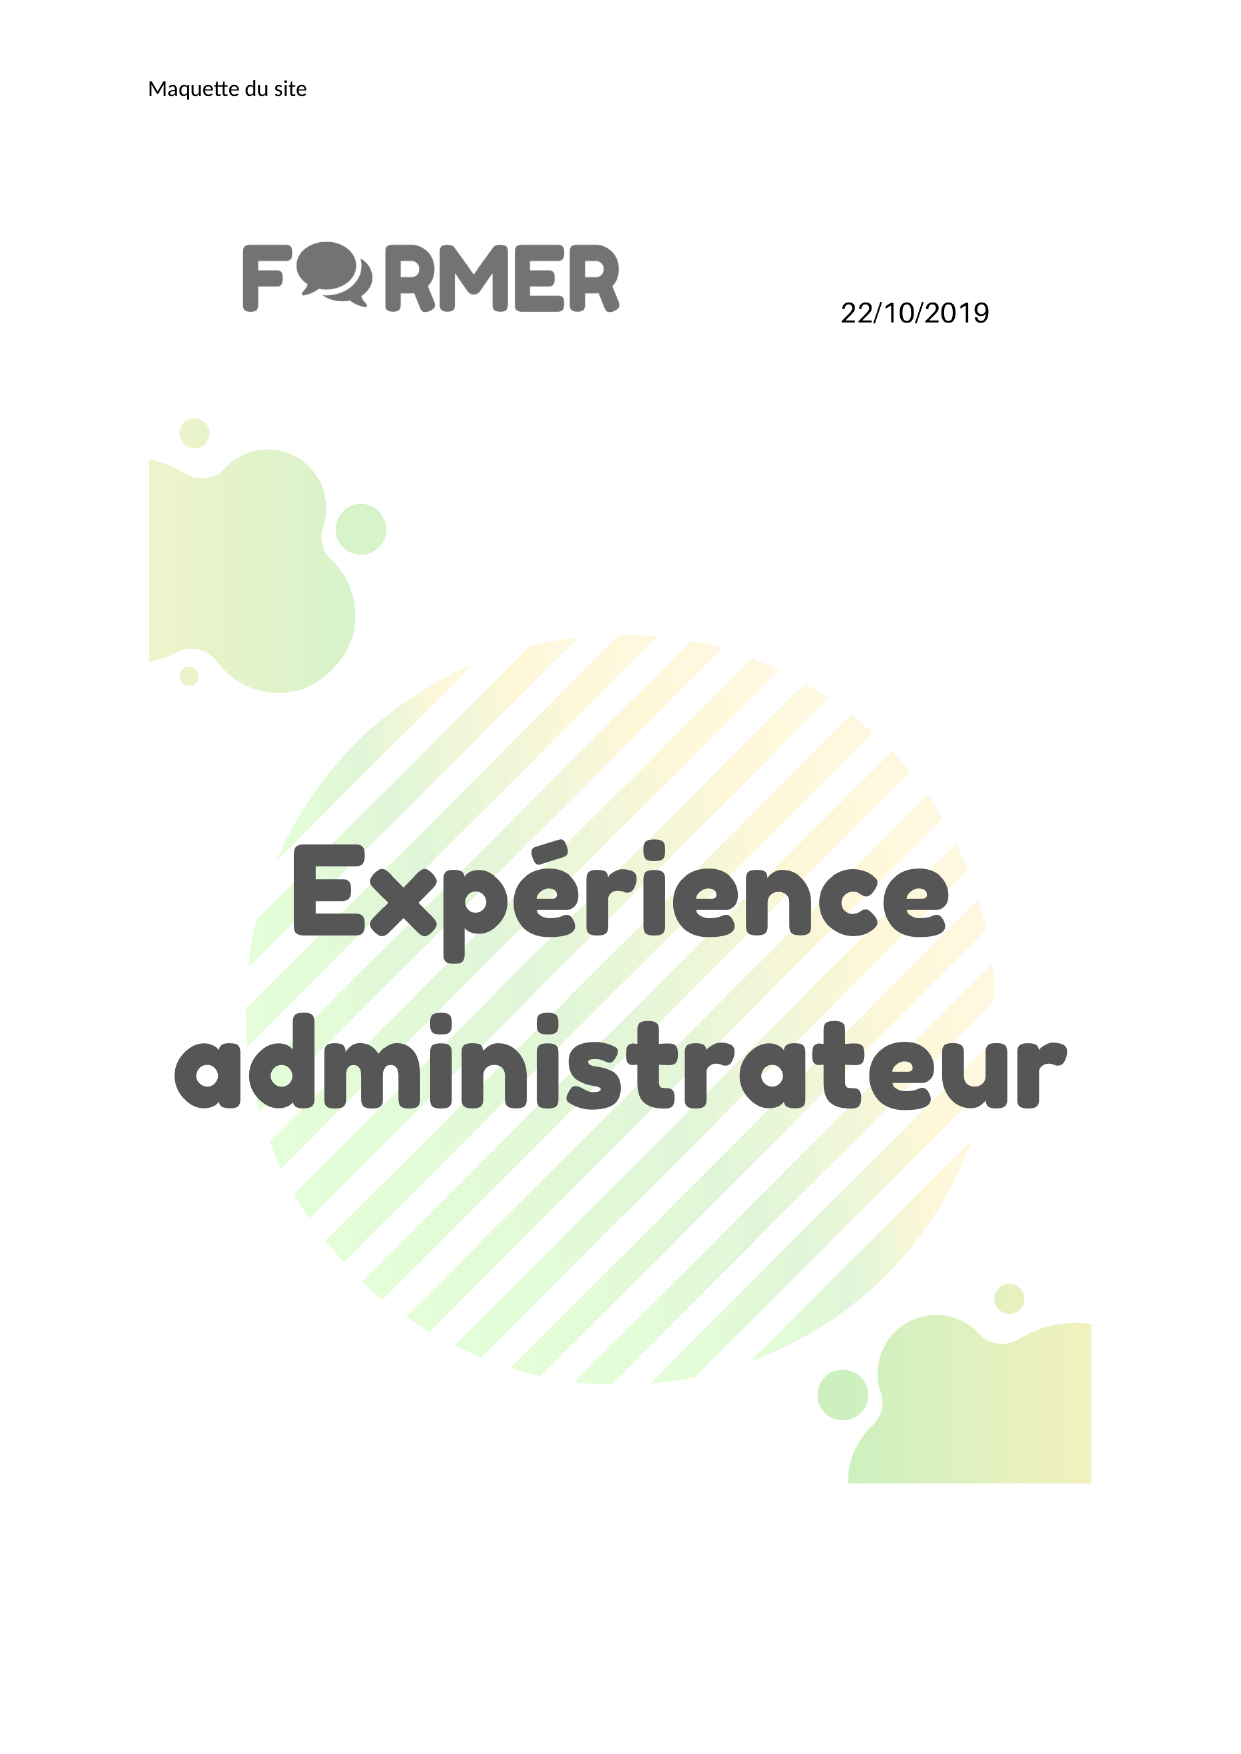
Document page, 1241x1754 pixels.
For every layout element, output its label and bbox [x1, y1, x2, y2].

picture [148, 147, 1092, 1484]
